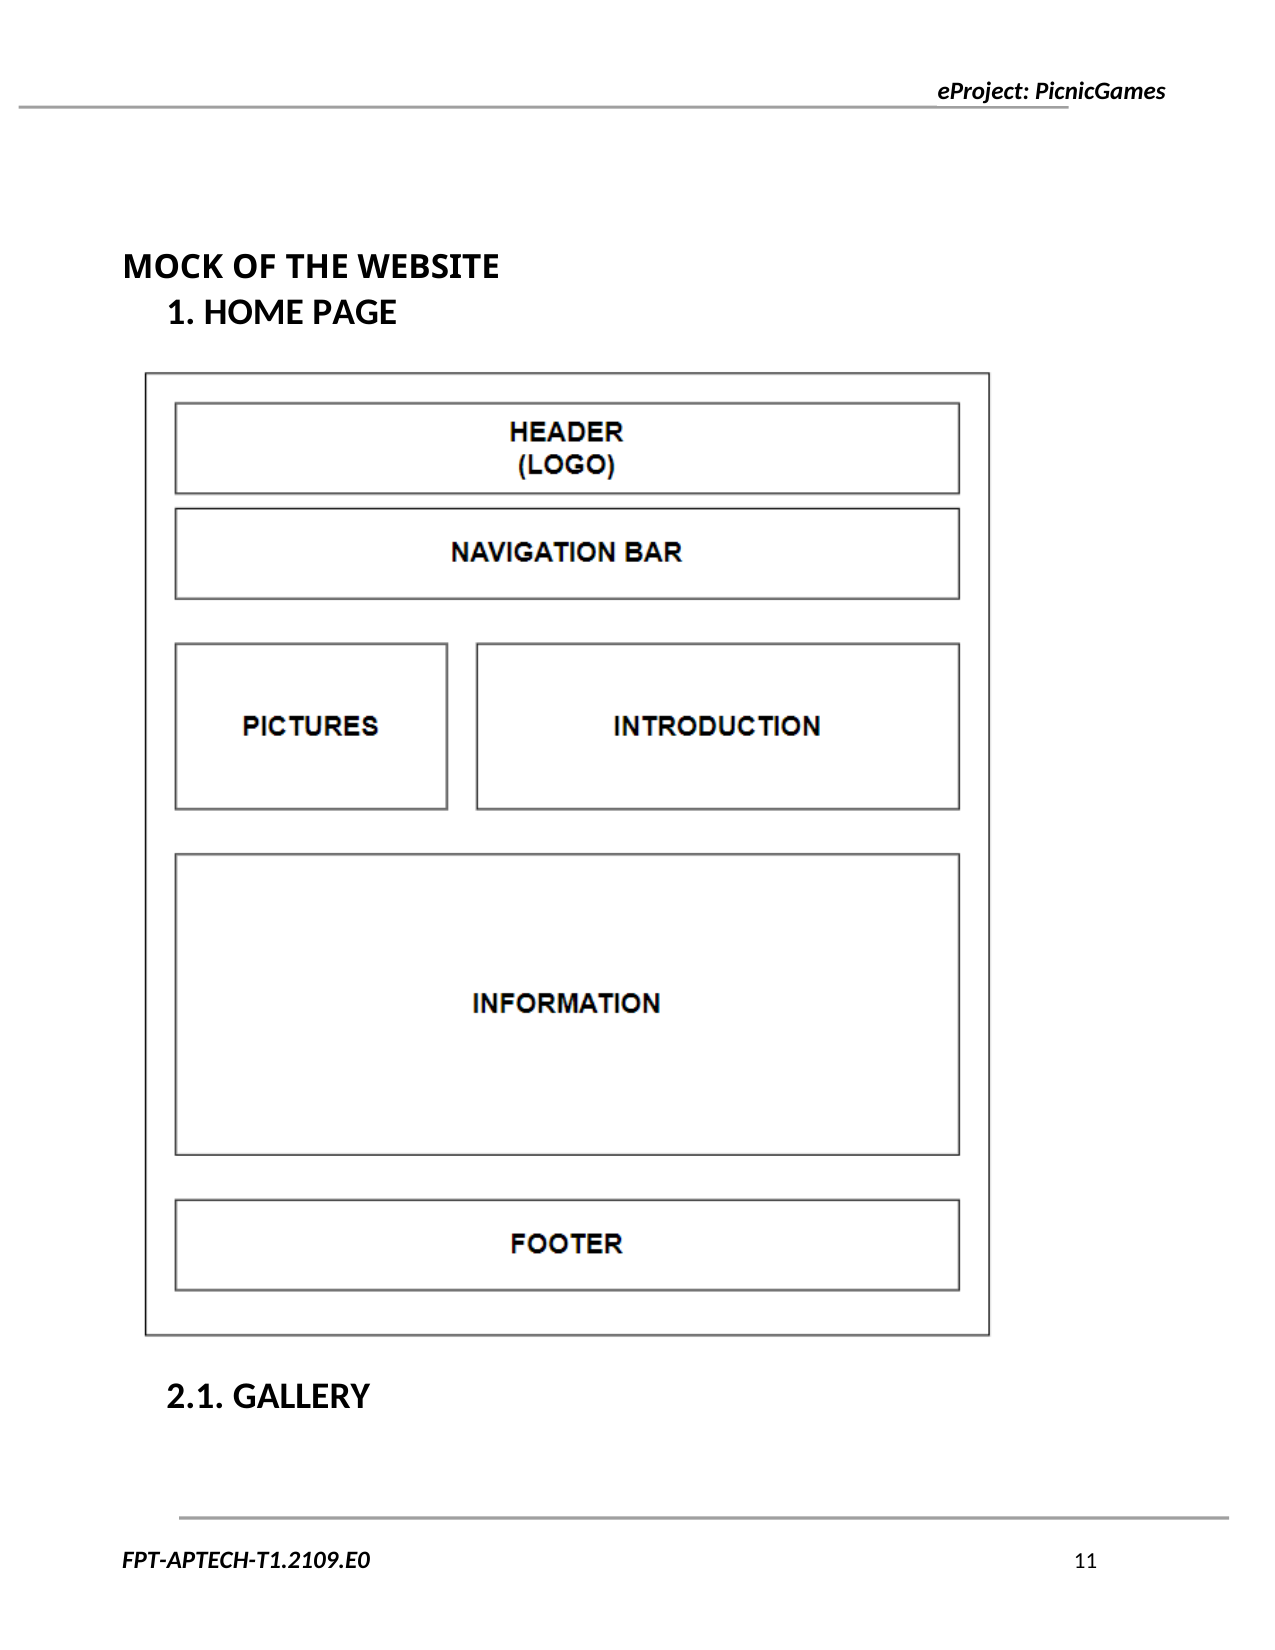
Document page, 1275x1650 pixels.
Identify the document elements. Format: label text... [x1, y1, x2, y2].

picture [121, 354, 1007, 1354]
subtitle MOCK OF THE WEBSITE [122, 243, 1172, 288]
